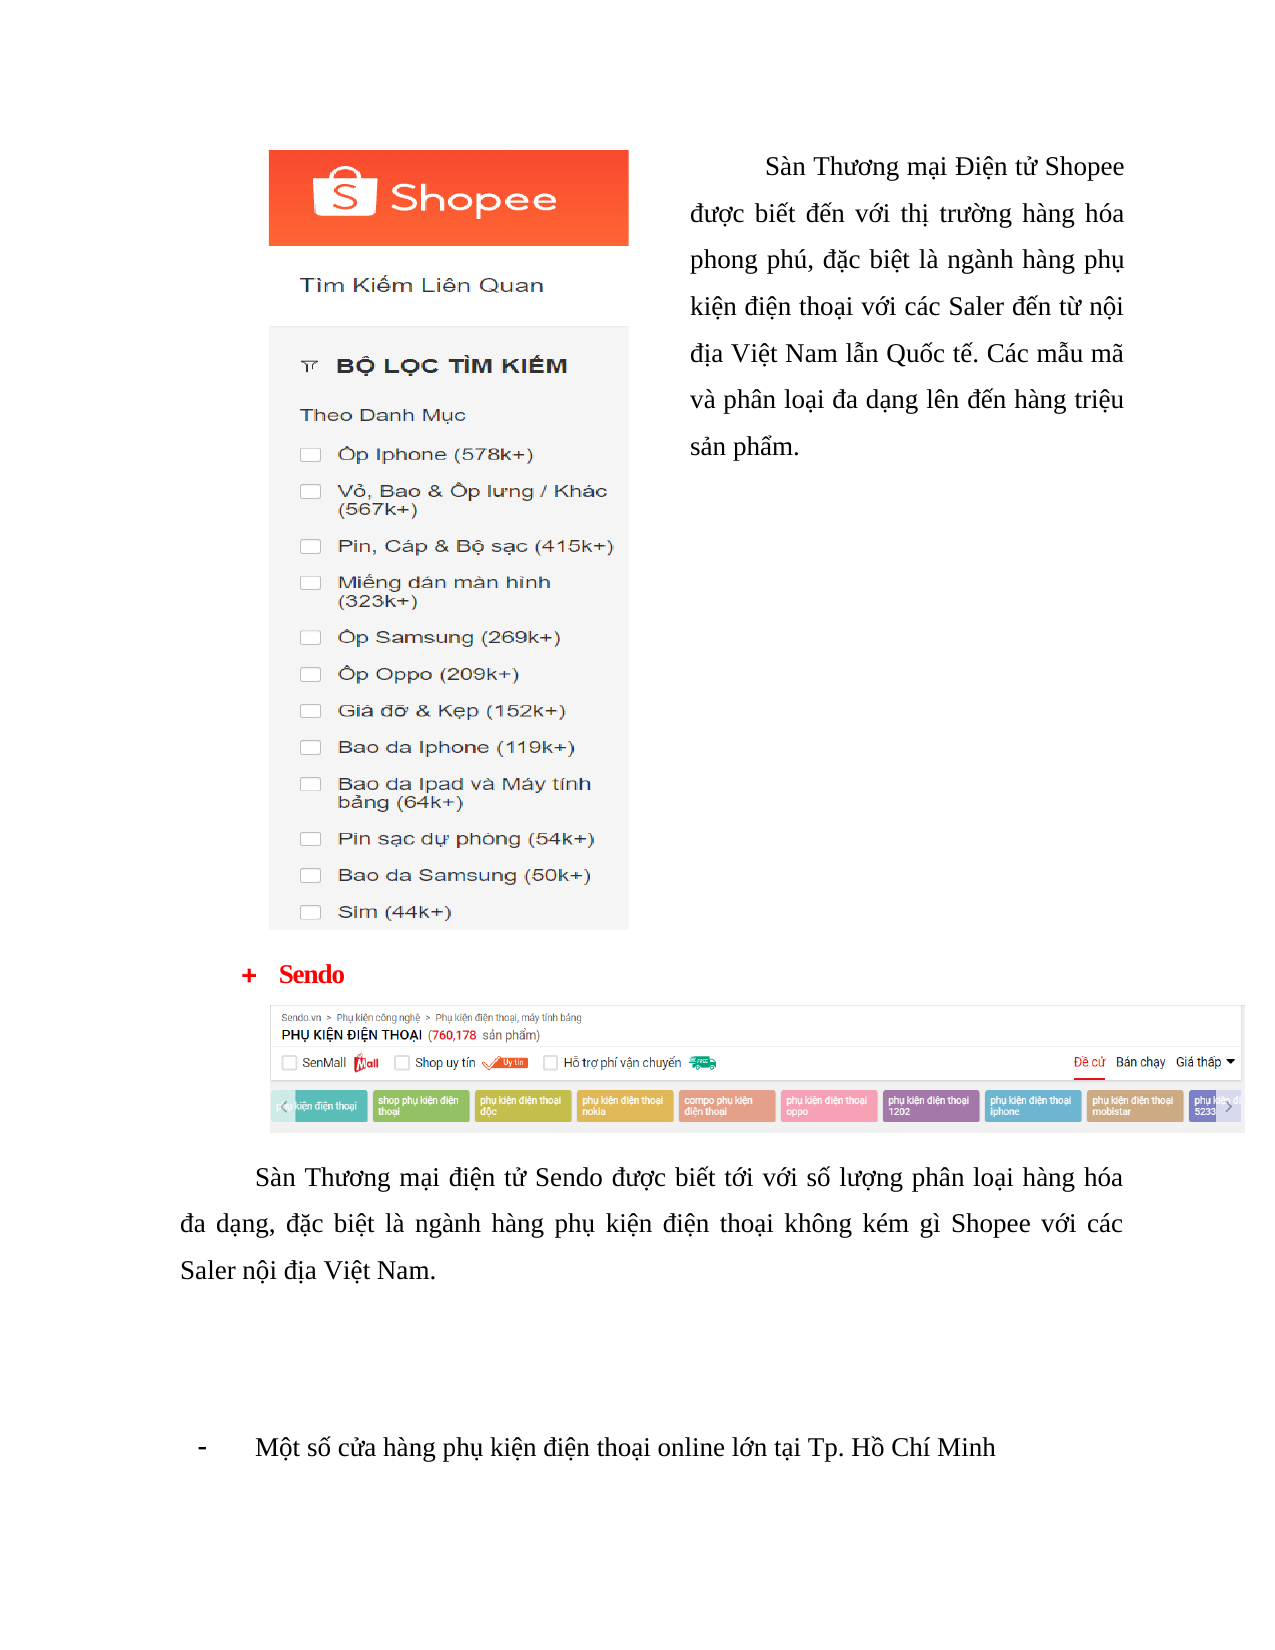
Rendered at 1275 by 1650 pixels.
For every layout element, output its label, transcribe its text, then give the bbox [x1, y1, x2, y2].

picture [270, 1005, 1245, 1133]
title Sendo [241, 958, 1125, 989]
text Một số cửa hàng phụ kiện điện thoại online lớn tại Tp. Hồ Chí Minh [180, 1431, 1125, 1463]
text Sàn Thương mại điện tử Sendo được biết tới với số lượng phân loại hàng hóa đa dạng, đặc biệt là ngành hàng phụ kiện điện thoại không kém gì Shopee với các Saler nội địa Việt Nam. [180, 1161, 1125, 1285]
text Sàn Thương mại Điện tử Shopee được biết đến với thị trường hàng hóa phong phú, đặc biệt là ngành hàng phụ kiện điện thoại với các Saler đến từ nội địa Việt Nam lẫn Quốc tế. Các mẫu mã và phân loại đa dạng lên đến hàng triệu sản phẩm. [690, 150, 1125, 461]
picture [268, 150, 629, 930]
